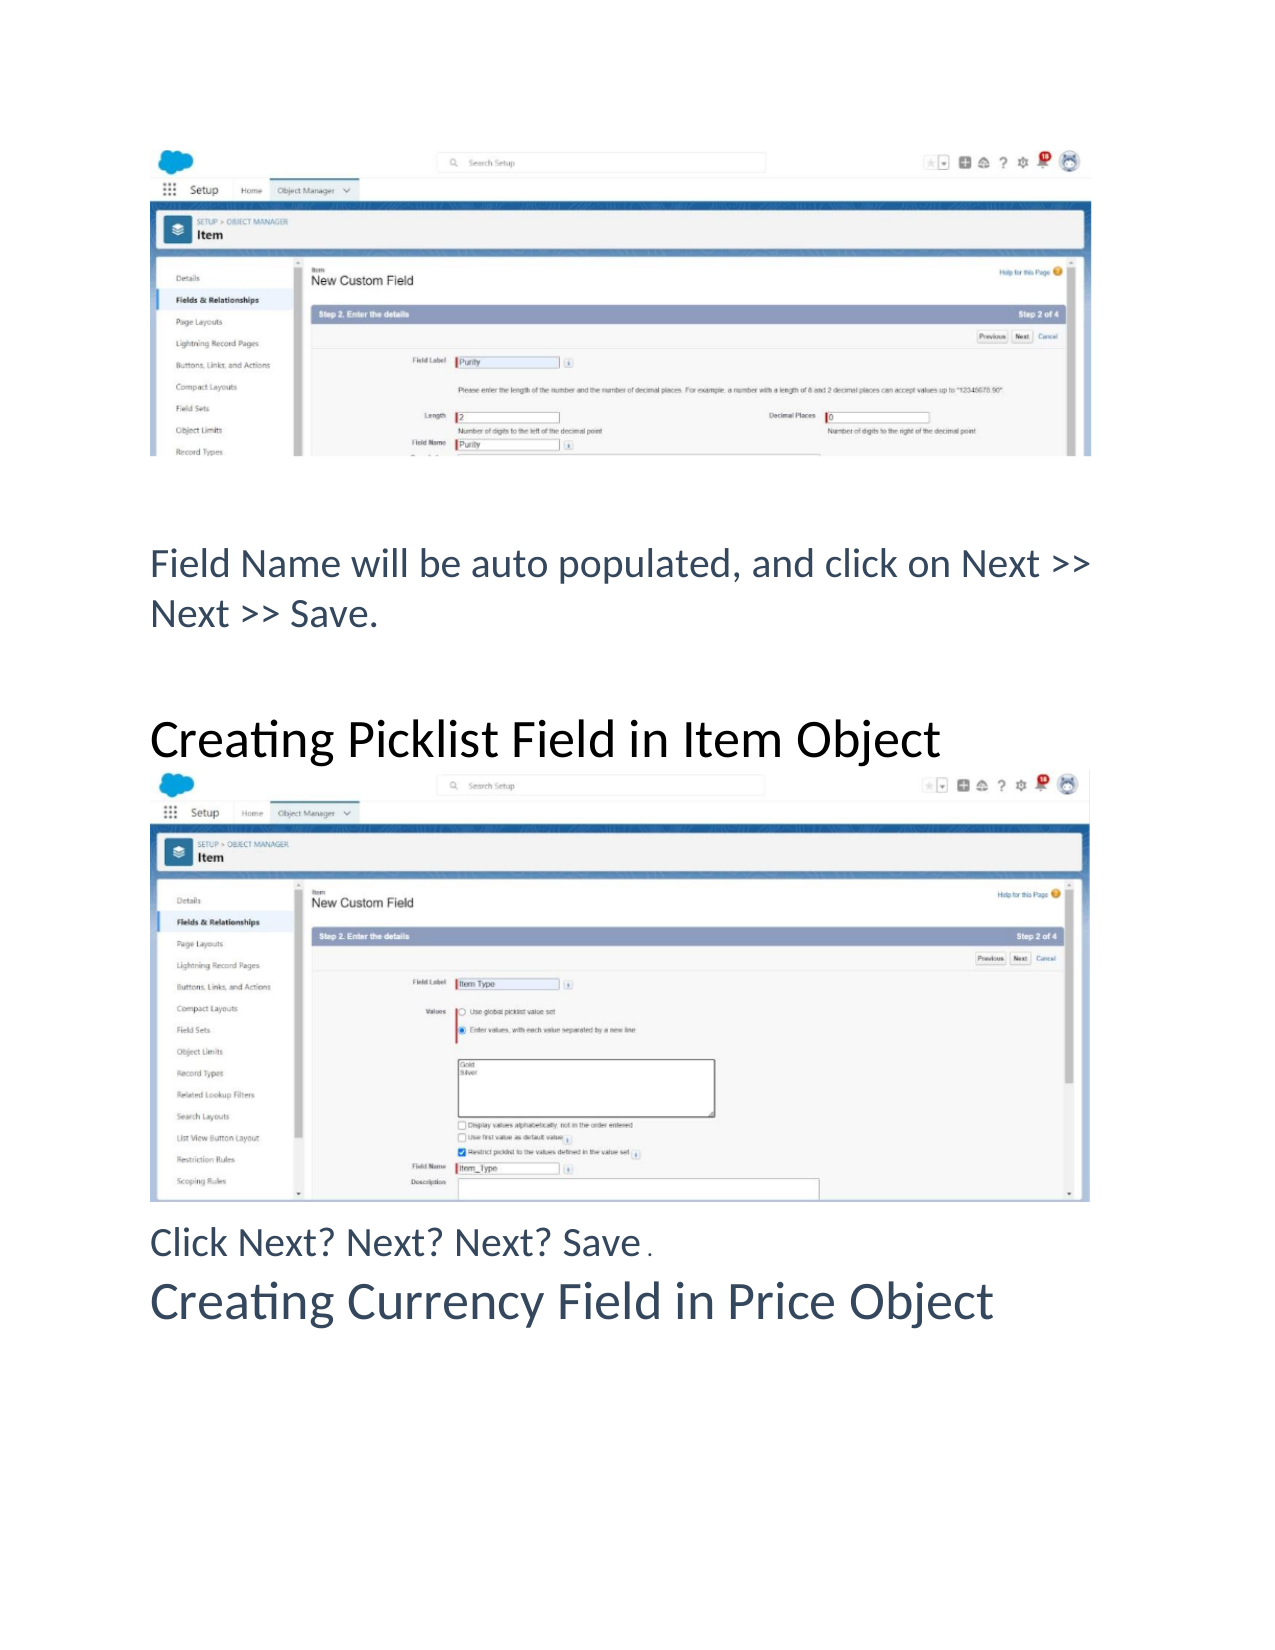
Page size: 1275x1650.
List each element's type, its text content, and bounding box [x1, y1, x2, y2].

text Field Name will be auto populated, and click on Next >> Next >> Save. [150, 537, 1125, 638]
picture [150, 150, 1092, 457]
text Creating Picklist Field in Item Object [150, 704, 1125, 771]
picture [150, 770, 1092, 1202]
text Creating Currency Field in Price Object [150, 1266, 1125, 1333]
text Click Next? Next? Next? Save . [150, 1216, 1125, 1266]
